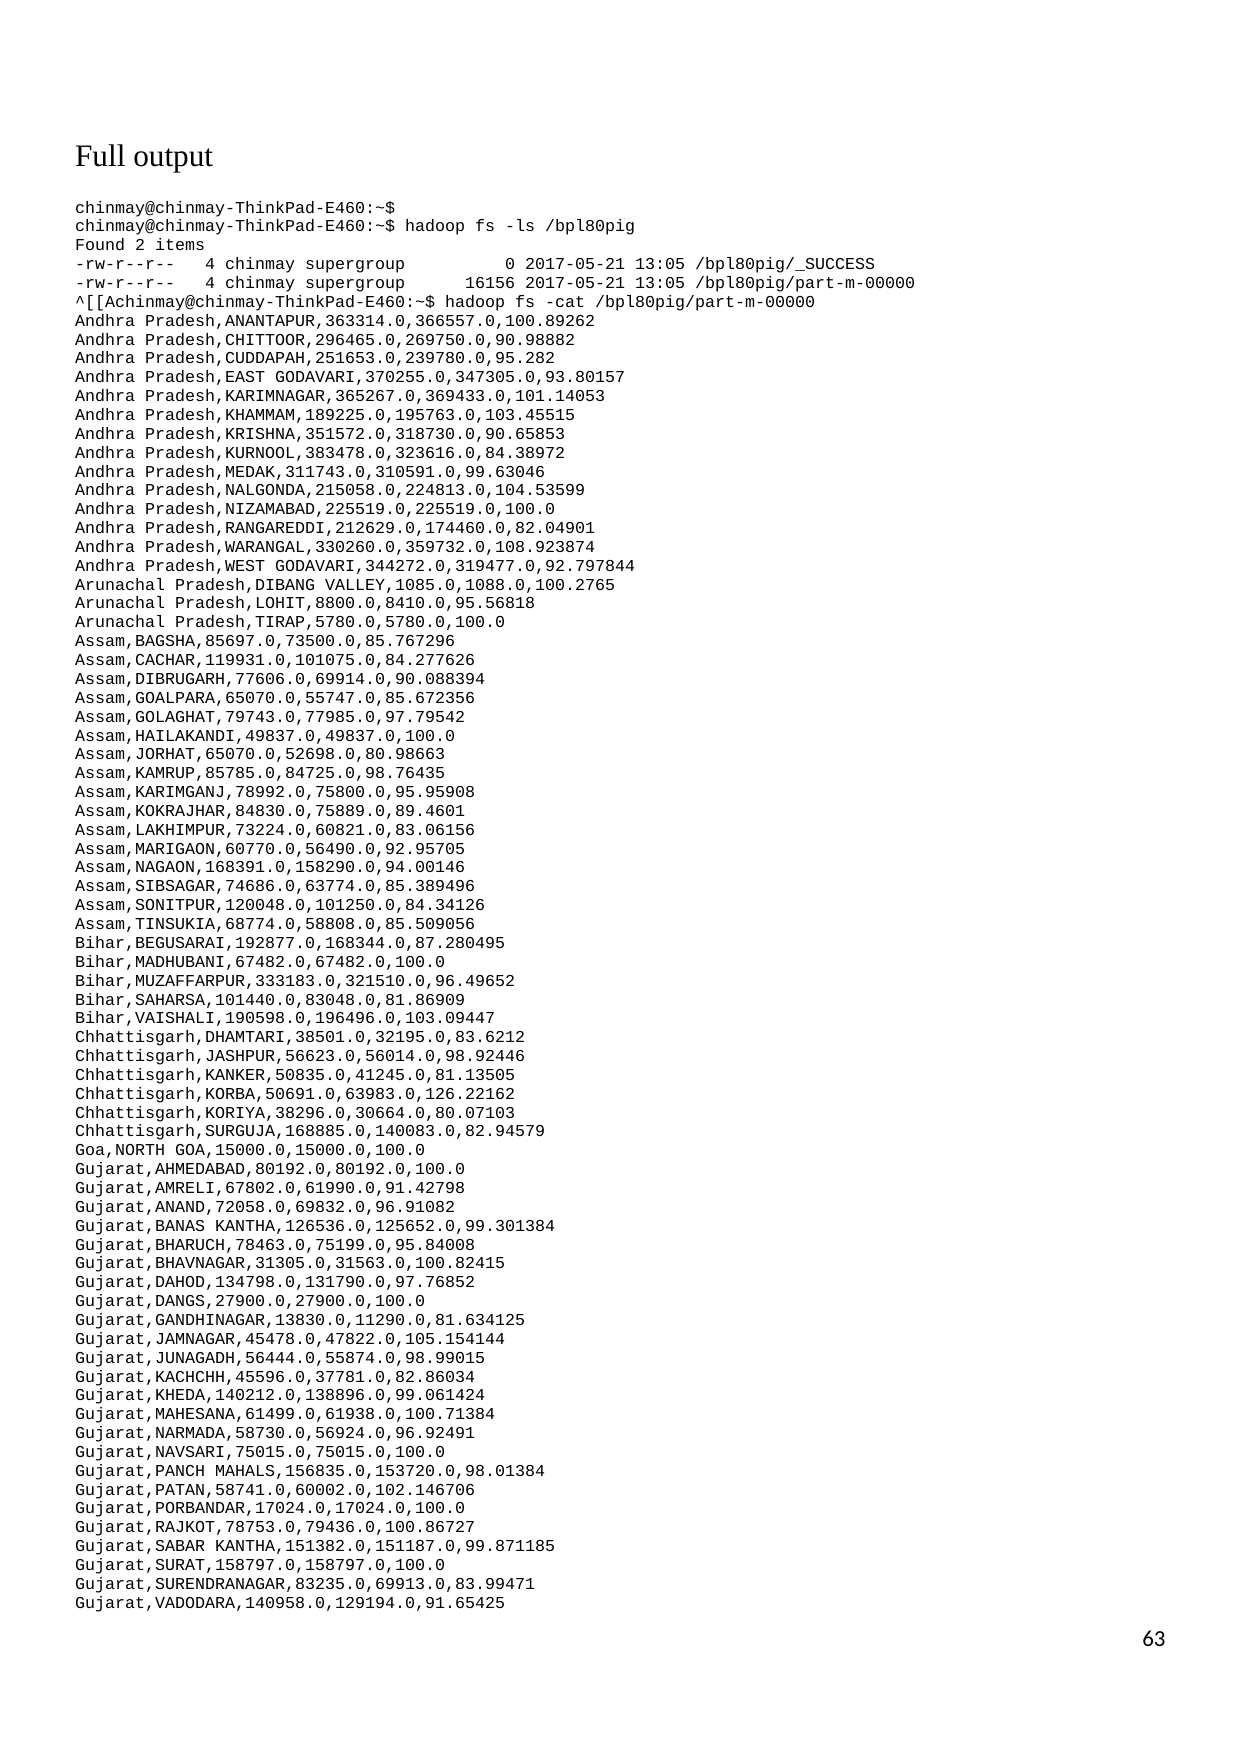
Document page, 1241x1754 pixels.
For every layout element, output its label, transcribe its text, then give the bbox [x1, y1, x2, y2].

text Gujarat,PORBANDAR,17024.0,17024.0,100.0 [75, 1500, 1165, 1519]
text Arunachal Pradesh,TIRAP,5780.0,5780.0,100.0 [75, 614, 1165, 633]
text Gujarat,BHARUCH,78463.0,75199.0,95.84008 [75, 1236, 1165, 1255]
text Andhra Pradesh,NALGONDA,215058.0,224813.0,104.53599 [75, 482, 1165, 501]
text Gujarat,AMRELI,67802.0,61990.0,91.42798 [75, 1179, 1165, 1198]
text Gujarat,NAVSARI,75015.0,75015.0,100.0 [75, 1443, 1165, 1462]
text Assam,MARIGAON,60770.0,56490.0,92.95705 [75, 840, 1165, 859]
text Assam,HAILAKANDI,49837.0,49837.0,100.0 [75, 727, 1165, 746]
text -rw-r--r-- 4 chinmay supergroup 16156 2017-05-21 13:05 /bpl80pig/part-m-00000 [75, 274, 1165, 293]
text Assam,GOALPARA,65070.0,55747.0,85.672356 [75, 689, 1165, 708]
text Chhattisgarh,KORIYA,38296.0,30664.0,80.07103 [75, 1104, 1165, 1123]
text Bihar,MADHUBANI,67482.0,67482.0,100.0 [75, 953, 1165, 972]
text Andhra Pradesh,ANANTAPUR,363314.0,366557.0,100.89262 [75, 312, 1165, 331]
text Gujarat,SABAR KANTHA,151382.0,151187.0,99.871185 [75, 1538, 1165, 1557]
text Gujarat,JAMNAGAR,45478.0,47822.0,105.154144 [75, 1330, 1165, 1349]
text Andhra Pradesh,EAST GODAVARI,370255.0,347305.0,93.80157 [75, 369, 1165, 388]
text Andhra Pradesh,MEDAK,311743.0,310591.0,99.63046 [75, 463, 1165, 482]
text Assam,SONITPUR,120048.0,101250.0,84.34126 [75, 897, 1165, 916]
text Assam,DIBRUGARH,77606.0,69914.0,90.088394 [75, 671, 1165, 689]
text Gujarat,KHEDA,140212.0,138896.0,99.061424 [75, 1387, 1165, 1406]
text Gujarat,MAHESANA,61499.0,61938.0,100.71384 [75, 1406, 1165, 1425]
text Gujarat,KACHCHH,45596.0,37781.0,82.86034 [75, 1368, 1165, 1387]
text Andhra Pradesh,KURNOOL,383478.0,323616.0,84.38972 [75, 444, 1165, 463]
text Bihar,SAHARSA,101440.0,83048.0,81.86909 [75, 991, 1165, 1010]
text ^[[Achinmay@chinmay-ThinkPad-E460:~$ hadoop fs -cat /bpl80pig/part-m-00000 [75, 293, 1165, 312]
text -rw-r--r-- 4 chinmay supergroup 0 2017-05-21 13:05 /bpl80pig/_SUCCESS [75, 256, 1165, 274]
text Andhra Pradesh,CUDDAPAH,251653.0,239780.0,95.282 [75, 350, 1165, 369]
text Arunachal Pradesh,DIBANG VALLEY,1085.0,1088.0,100.2765 [75, 576, 1165, 595]
text Assam,BAGSHA,85697.0,73500.0,85.767296 [75, 633, 1165, 652]
text Gujarat,ANAND,72058.0,69832.0,96.91082 [75, 1198, 1165, 1217]
text Andhra Pradesh,CHITTOOR,296465.0,269750.0,90.98882 [75, 331, 1165, 350]
text Gujarat,PANCH MAHALS,156835.0,153720.0,98.01384 [75, 1462, 1165, 1481]
text Gujarat,GANDHINAGAR,13830.0,11290.0,81.634125 [75, 1312, 1165, 1330]
text Andhra Pradesh,NIZAMABAD,225519.0,225519.0,100.0 [75, 501, 1165, 520]
text Full output [75, 137, 1165, 173]
text Andhra Pradesh,KARIMNAGAR,365267.0,369433.0,101.14053 [75, 388, 1165, 407]
text Gujarat,NARMADA,58730.0,56924.0,96.92491 [75, 1425, 1165, 1443]
text Gujarat,DANGS,27900.0,27900.0,100.0 [75, 1293, 1165, 1312]
text Andhra Pradesh,KRISHNA,351572.0,318730.0,90.65853 [75, 425, 1165, 444]
text Assam,CACHAR,119931.0,101075.0,84.277626 [75, 652, 1165, 671]
text Andhra Pradesh,RANGAREDDI,212629.0,174460.0,82.04901 [75, 520, 1165, 538]
text Gujarat,DAHOD,134798.0,131790.0,97.76852 [75, 1274, 1165, 1293]
text Gujarat,BHAVNAGAR,31305.0,31563.0,100.82415 [75, 1255, 1165, 1274]
text Assam,GOLAGHAT,79743.0,77985.0,97.79542 [75, 708, 1165, 727]
text Assam,JORHAT,65070.0,52698.0,80.98663 [75, 746, 1165, 765]
text Assam,KARIMGANJ,78992.0,75800.0,95.95908 [75, 784, 1165, 802]
text chinmay@chinmay-ThinkPad-E460:~$ hadoop fs -ls /bpl80pig [75, 218, 1165, 237]
text Assam,SIBSAGAR,74686.0,63774.0,85.389496 [75, 878, 1165, 897]
text chinmay@chinmay-ThinkPad-E460:~$ [75, 199, 1165, 218]
text Goa,NORTH GOA,15000.0,15000.0,100.0 [75, 1142, 1165, 1161]
text Gujarat,SURENDRANAGAR,83235.0,69913.0,83.99471 [75, 1576, 1165, 1594]
text Gujarat,AHMEDABAD,80192.0,80192.0,100.0 [75, 1161, 1165, 1179]
text Andhra Pradesh,WARANGAL,330260.0,359732.0,108.923874 [75, 538, 1165, 557]
text Chhattisgarh,DHAMTARI,38501.0,32195.0,83.6212 [75, 1029, 1165, 1048]
text Found 2 items [75, 237, 1165, 256]
text Assam,KAMRUP,85785.0,84725.0,98.76435 [75, 765, 1165, 784]
text Assam,LAKHIMPUR,73224.0,60821.0,83.06156 [75, 821, 1165, 840]
text Gujarat,JUNAGADH,56444.0,55874.0,98.99015 [75, 1349, 1165, 1368]
text Andhra Pradesh,WEST GODAVARI,344272.0,319477.0,92.797844 [75, 557, 1165, 576]
text Gujarat,SURAT,158797.0,158797.0,100.0 [75, 1557, 1165, 1576]
text Andhra Pradesh,KHAMMAM,189225.0,195763.0,103.45515 [75, 407, 1165, 425]
text Gujarat,RAJKOT,78753.0,79436.0,100.86727 [75, 1519, 1165, 1538]
text Chhattisgarh,JASHPUR,56623.0,56014.0,98.92446 [75, 1048, 1165, 1066]
text Bihar,VAISHALI,190598.0,196496.0,103.09447 [75, 1010, 1165, 1029]
text Chhattisgarh,KANKER,50835.0,41245.0,81.13505 [75, 1066, 1165, 1085]
text Assam,NAGAON,168391.0,158290.0,94.00146 [75, 859, 1165, 878]
text Assam,KOKRAJHAR,84830.0,75889.0,89.4601 [75, 802, 1165, 821]
text Bihar,BEGUSARAI,192877.0,168344.0,87.280495 [75, 934, 1165, 953]
text Gujarat,BANAS KANTHA,126536.0,125652.0,99.301384 [75, 1217, 1165, 1236]
text Chhattisgarh,SURGUJA,168885.0,140083.0,82.94579 [75, 1123, 1165, 1142]
text Arunachal Pradesh,LOHIT,8800.0,8410.0,95.56818 [75, 595, 1165, 614]
text Chhattisgarh,KORBA,50691.0,63983.0,126.22162 [75, 1085, 1165, 1104]
text Gujarat,VADODARA,140958.0,129194.0,91.65425 [75, 1594, 1165, 1613]
text Gujarat,PATAN,58741.0,60002.0,102.146706 [75, 1481, 1165, 1500]
text Assam,TINSUKIA,68774.0,58808.0,85.509056 [75, 916, 1165, 934]
text Bihar,MUZAFFARPUR,333183.0,321510.0,96.49652 [75, 972, 1165, 991]
